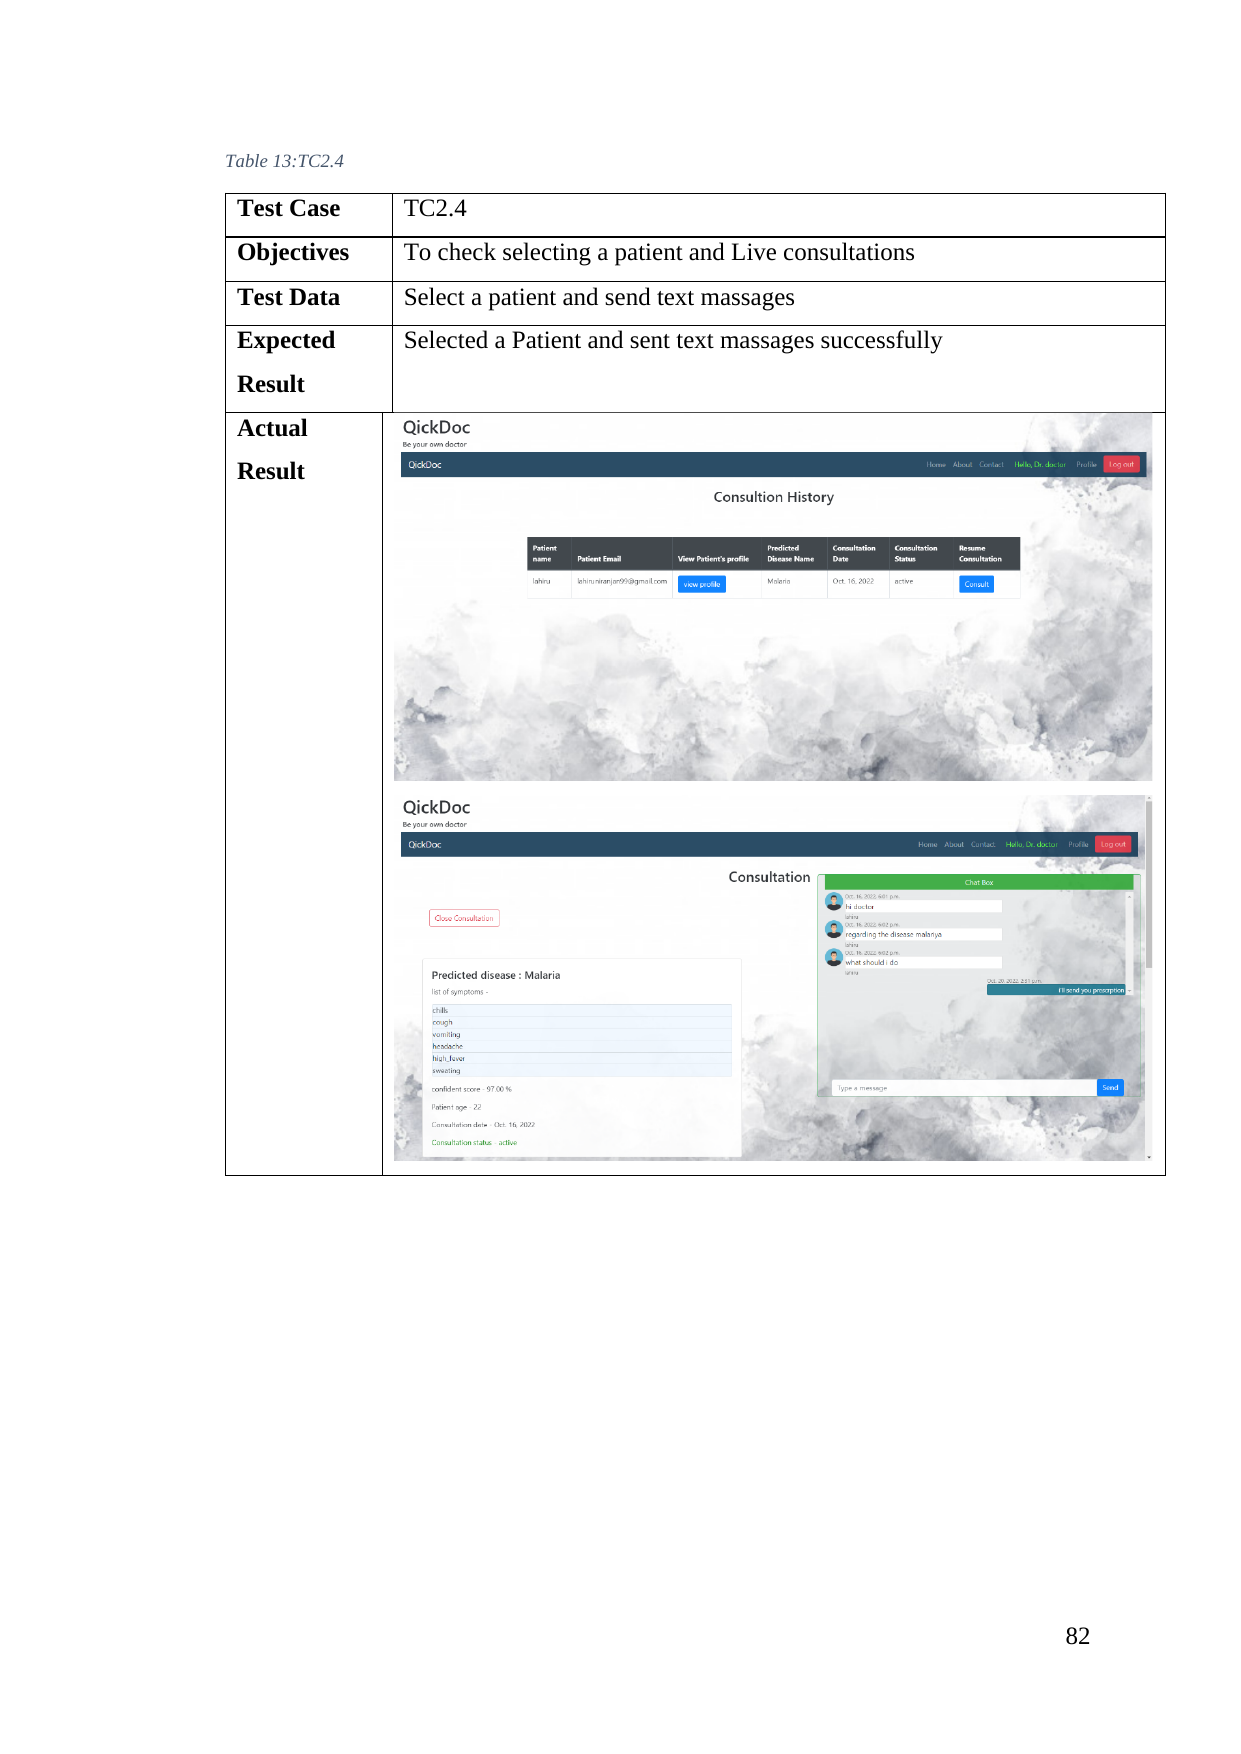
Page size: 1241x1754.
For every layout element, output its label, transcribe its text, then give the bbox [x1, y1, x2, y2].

table_cell Objectives [226, 238, 392, 281]
table_cell Expected Result [226, 326, 392, 412]
picture [394, 795, 1153, 1161]
picture [394, 412, 1153, 781]
table_cell Test Data [226, 282, 392, 324]
table_header Test Case [226, 194, 392, 236]
table_cell Select a patient and send text massages [393, 282, 1165, 324]
table_cell To check selecting a patient and Live consultations [393, 238, 1165, 281]
table_cell [383, 413, 1165, 1175]
table_cell Actual Result [226, 413, 382, 1175]
table_cell Selected a Patient and sent text massages successfully [393, 326, 1165, 412]
table_header TC2.4 [393, 194, 1165, 236]
